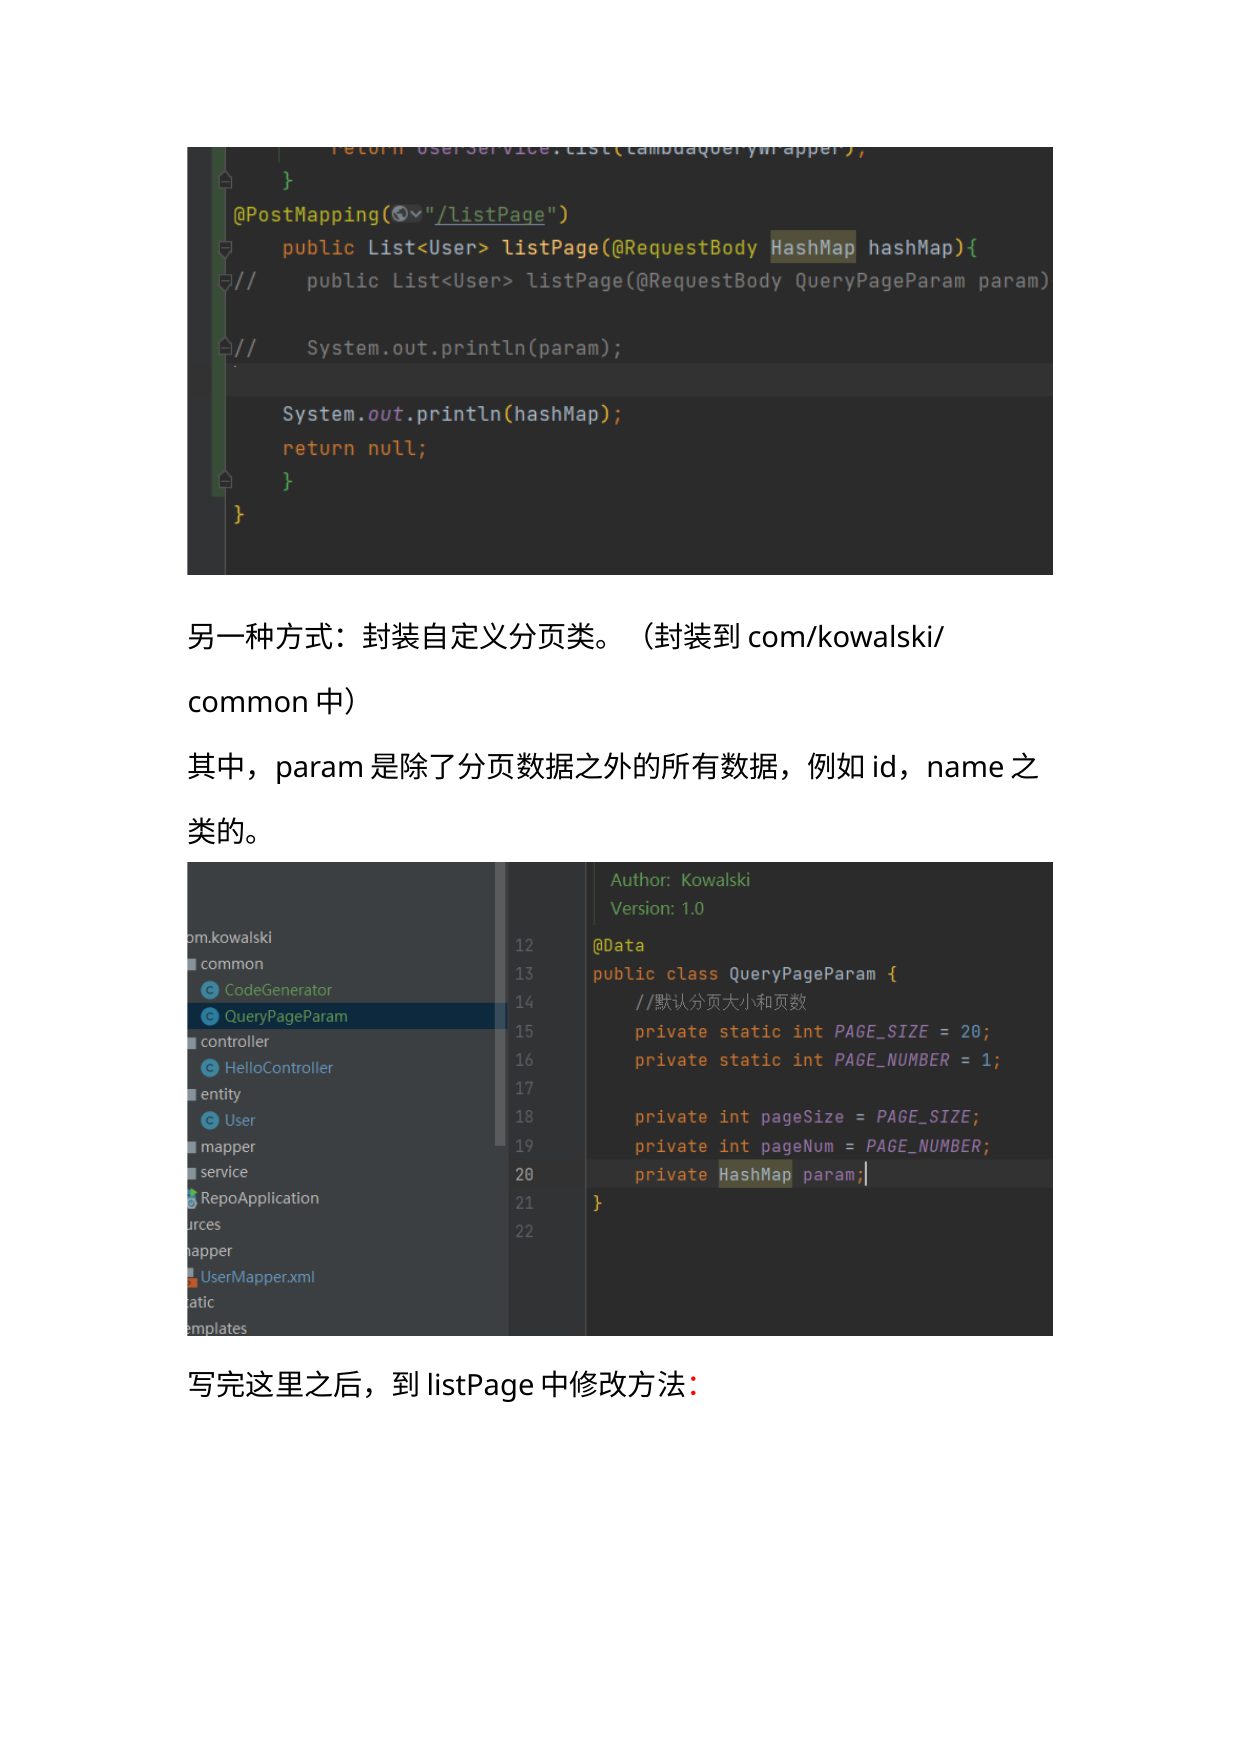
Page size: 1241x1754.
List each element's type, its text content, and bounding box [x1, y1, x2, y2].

text 另一种方式：封装自定义分页类。（封装到com/kowalski/common中） [187, 603, 1053, 733]
text 写完这里之后，到listPage中修改方法： [187, 1350, 1053, 1415]
picture [187, 147, 1053, 575]
picture [187, 862, 1053, 1336]
text 其中，param是除了分页数据之外的所有数据，例如id，name之类的。 [187, 733, 1053, 862]
